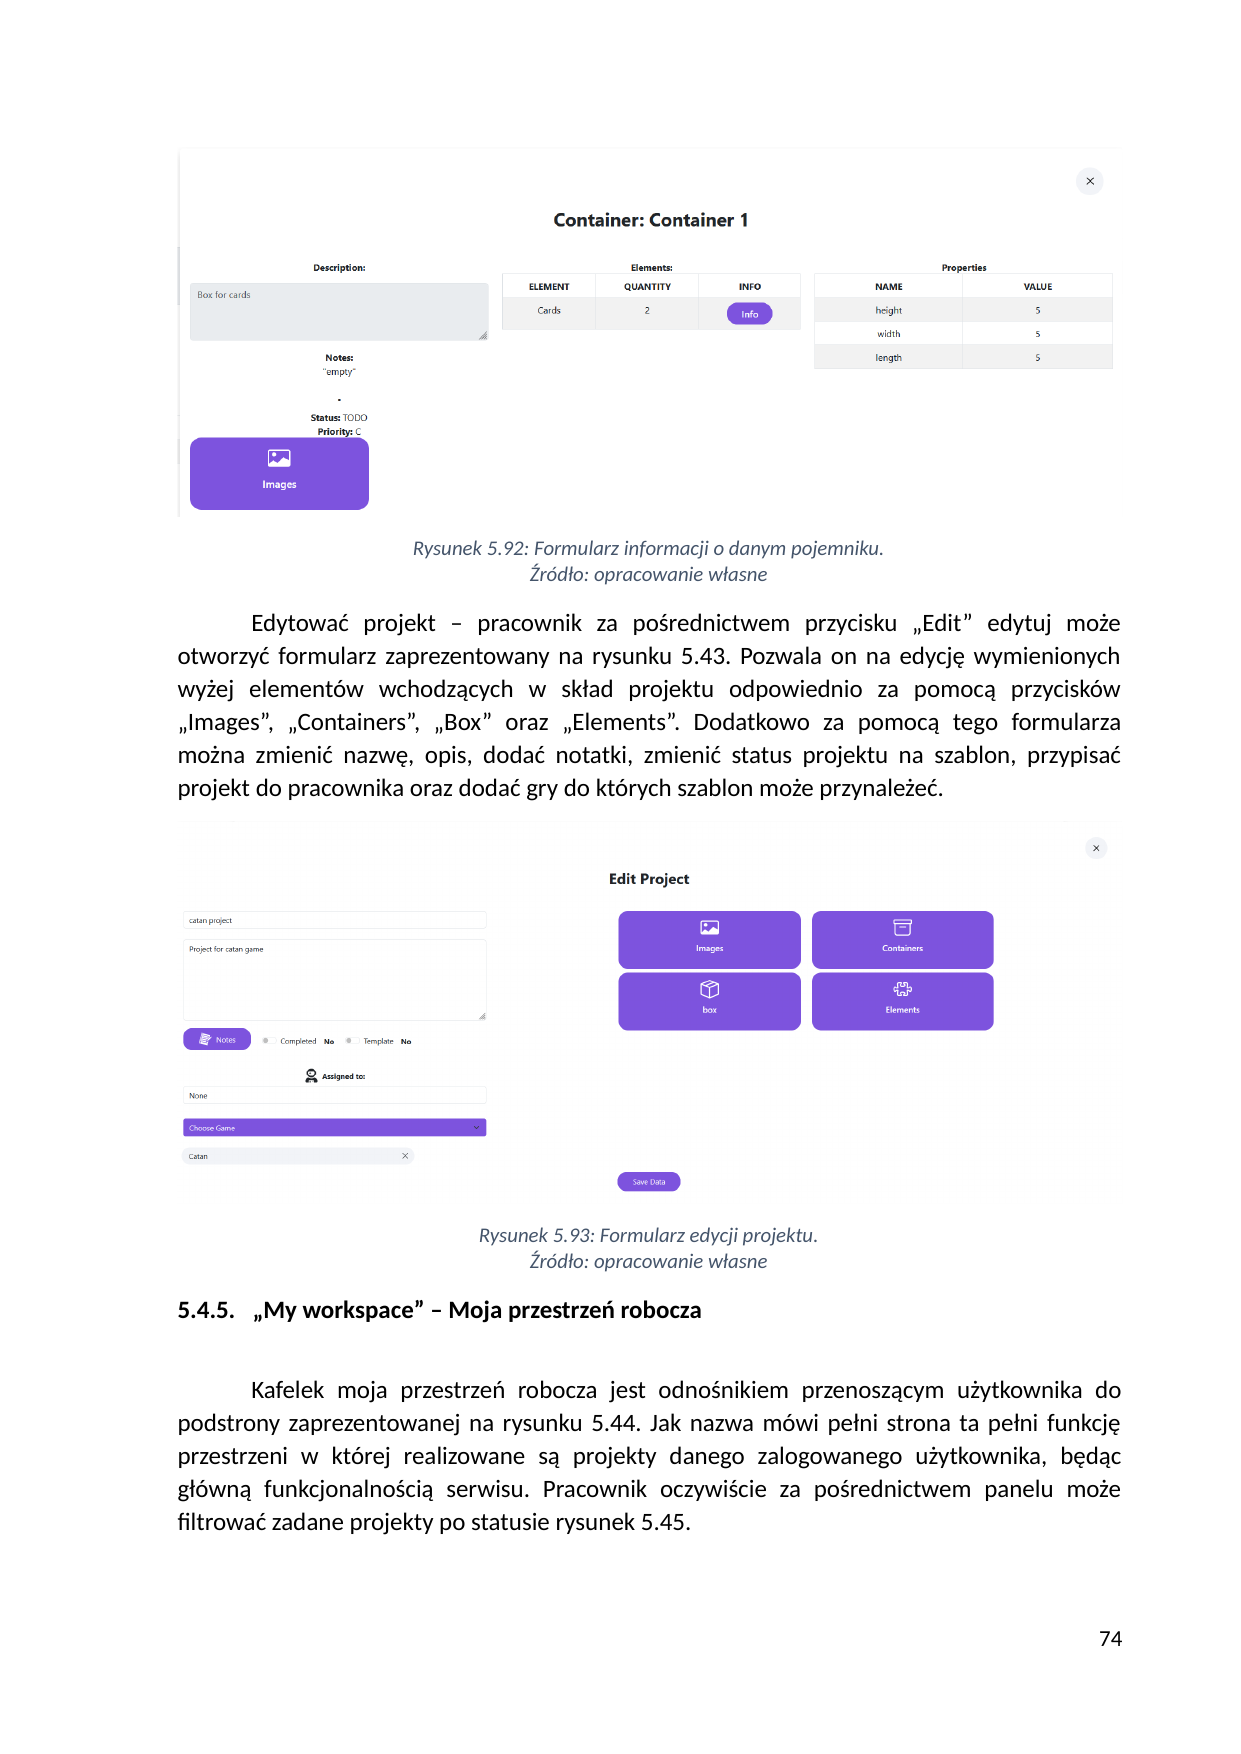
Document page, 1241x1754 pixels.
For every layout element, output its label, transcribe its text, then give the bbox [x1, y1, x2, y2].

picture [177, 147, 1123, 517]
text Źródło: opracowanie własne [177, 1248, 1122, 1273]
text Kafelek moja przestrzeń robocza jest odnośnikiem przenoszącym użytkownika do podstrony zaprezentowanej na rysunku 5.44. Jak nazwa mówi pełni strona ta pełni funkcję przestrzeni w której realizowane są projekty danego zalogowanego użytkownika, będąc główną funkcjonalnością serwisu. Pracownik oczywiście za pośrednictwem panelu może filtrować zadane projekty po statusie rysunek 5.45. [177, 1374, 1122, 1536]
text Źródło: opracowanie własne [177, 561, 1122, 586]
picture [177, 821, 1123, 1204]
subtitle „My workspace” – Moja przestrzeń robocza [177, 1294, 1122, 1325]
text Edytować projekt – pracownik za pośrednictwem przycisku „Edit” edytuj może otworzyć formularz zaprezentowany na rysunku 5.43. Pozwala on na edycję wymienionych wyżej elementów wchodzących w skład projektu odpowiednio za pomocą przycisków „Images”, „Containers”, „Box” oraz „Elements”. Dodatkowo za pomocą tego formularza można zmienić nazwę, opis, dodać notatki, zmienić status projektu na szablon, przypisać projekt do pracownika oraz dodać gry do których szablon może przynależeć. [177, 607, 1122, 802]
